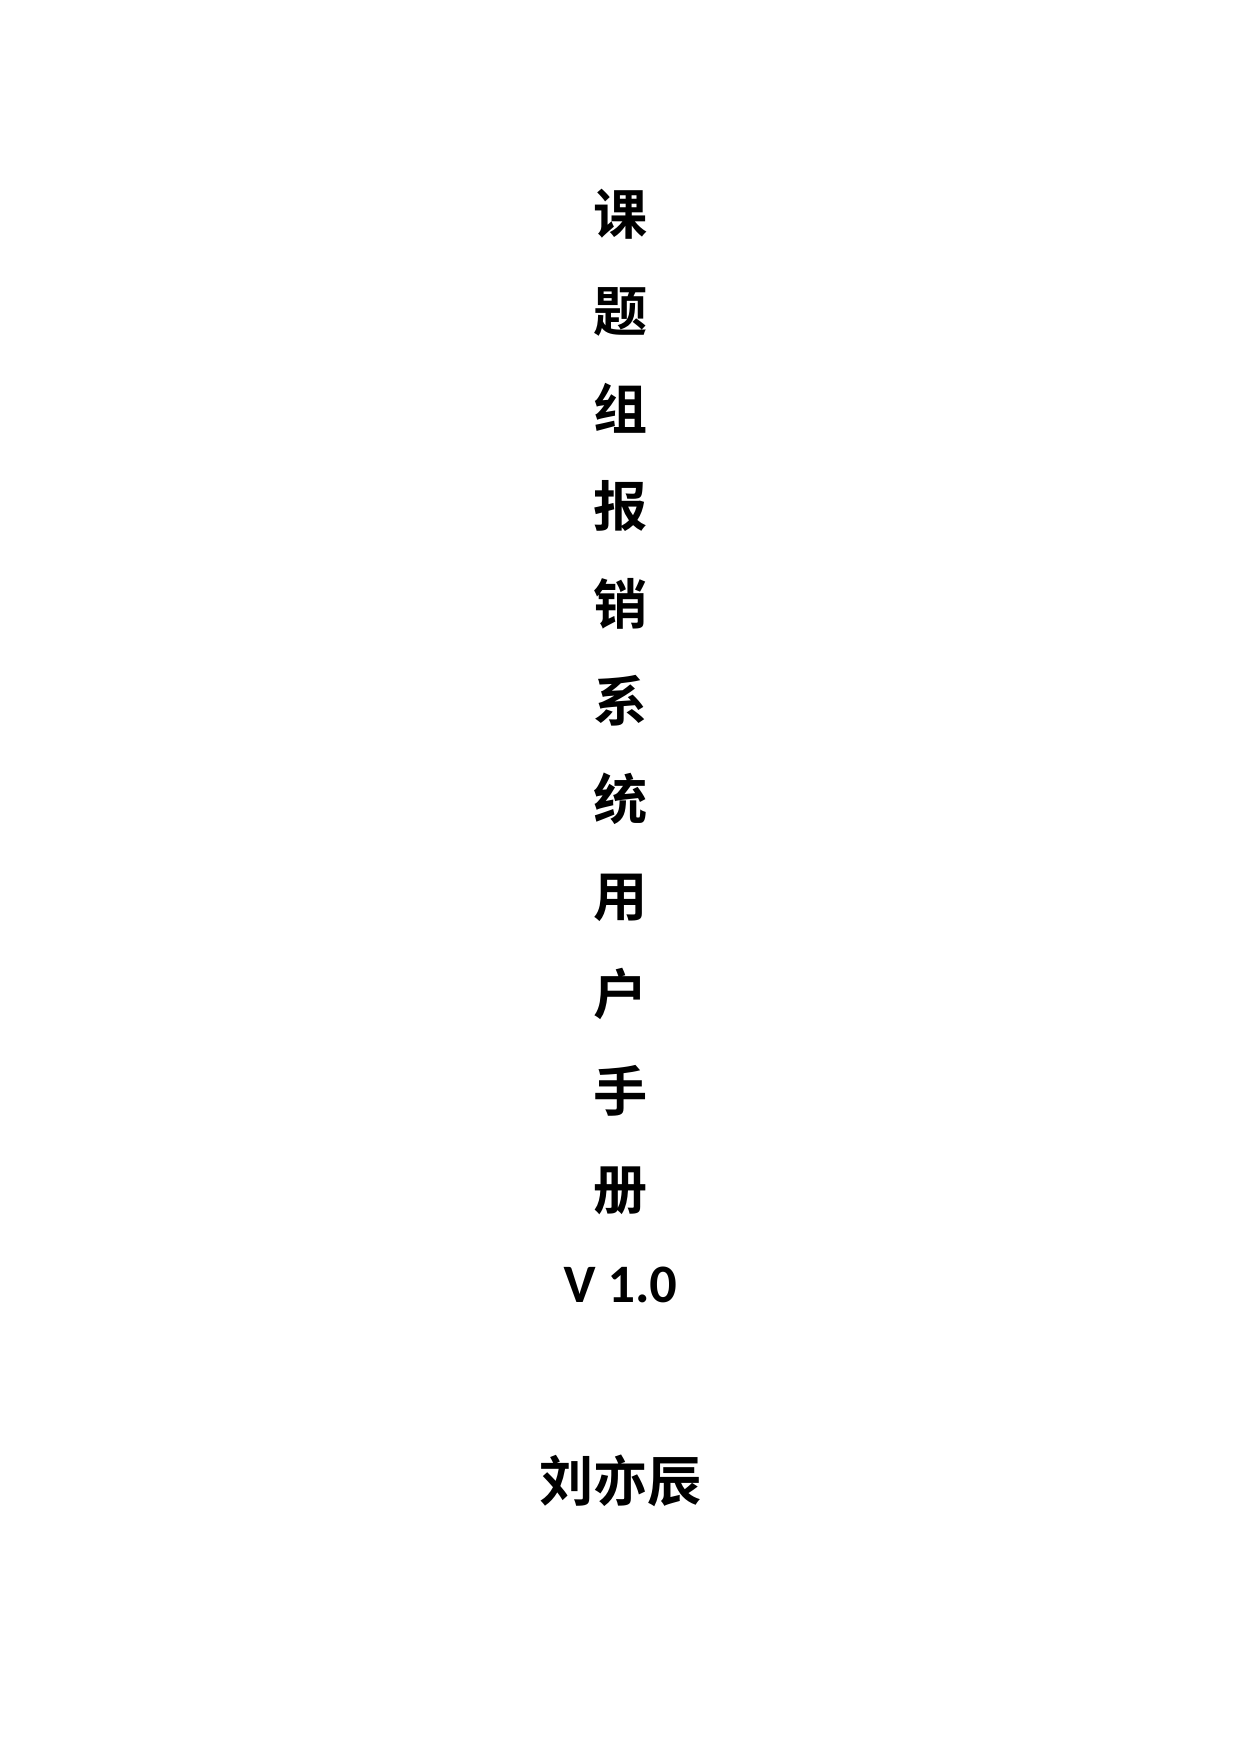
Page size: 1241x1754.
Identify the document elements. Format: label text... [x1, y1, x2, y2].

text 课 [187, 162, 1053, 259]
text 刘亦辰 [187, 1429, 1053, 1527]
text 手 [187, 1039, 1053, 1137]
text 系 [187, 649, 1053, 747]
text 册 [187, 1137, 1053, 1234]
text 组 [187, 357, 1053, 454]
text V 1.0 [187, 1234, 1053, 1332]
text 统 [187, 747, 1053, 844]
text 题 [187, 259, 1053, 357]
text 报 [187, 454, 1053, 552]
text 用 [187, 844, 1053, 942]
text 销 [187, 552, 1053, 649]
text 户 [187, 942, 1053, 1039]
